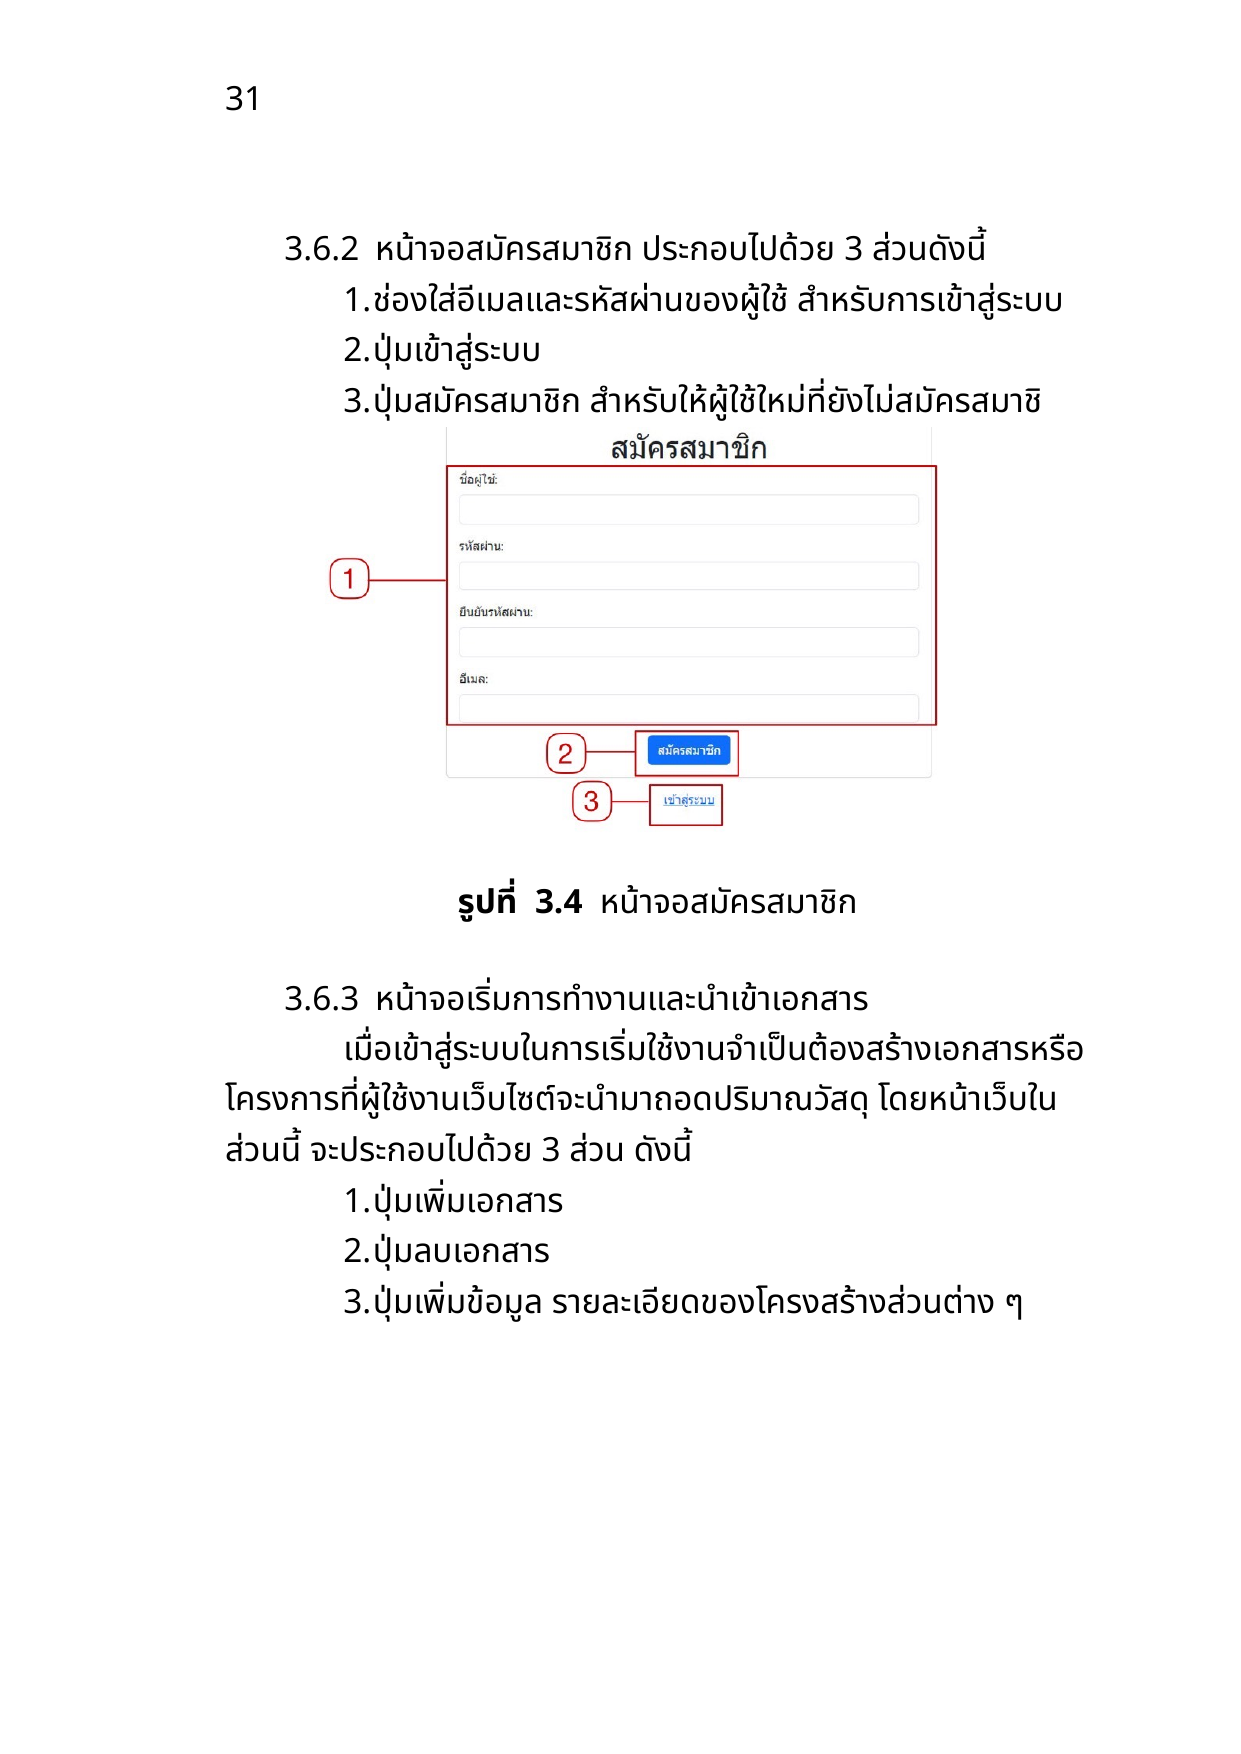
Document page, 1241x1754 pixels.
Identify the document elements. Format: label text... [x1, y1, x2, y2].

text เมื่อเข้าสู่ระบบในการเริ่มใช้งานจำเป็นต้องสร้างเอกสารหรือโครงการที่ผู้ใช้งานเว็บไซต์จะนำมาถอดปริมาณวัสดุ โดยหน้าเว็บในส่วนนี้ จะประกอบไปด้วย 3 ส่วน ดังนี้ [225, 1025, 1090, 1176]
text 1. ช่องใส่อีเมลและรหัสผ่านของผู้ใช้ สำหรับการเข้าสู่ระบบ [225, 276, 1090, 326]
text 2. ปุ่มเข้าสู่ระบบ [225, 326, 1090, 377]
text 3.6.2 หน้าจอสมัครสมาชิก ประกอบไปด้วย 3 ส่วนดังนี้ [225, 225, 1090, 276]
text รูปที่ 3.4 หน้าจอสมัครสมาชิก [225, 878, 1090, 929]
text 2. ปุ่มลบเอกสาร [225, 1227, 1090, 1278]
text 1. ปุ่มเพิ่มเอกสาร [225, 1176, 1090, 1227]
text 3. ปุ่มเพิ่มข้อมูล รายละเอียดของโครงสร้างส่วนต่าง ๆ [225, 1278, 1090, 1328]
text 3. ปุ่มสมัครสมาชิก สำหรับให้ผู้ใช้ใหม่ที่ยังไม่สมัครสมาชิ [225, 377, 1090, 427]
text 3.6.3 หน้าจอเริ่มการทำงานและนำเข้าเอกสาร [225, 974, 1090, 1025]
picture [288, 427, 1027, 833]
